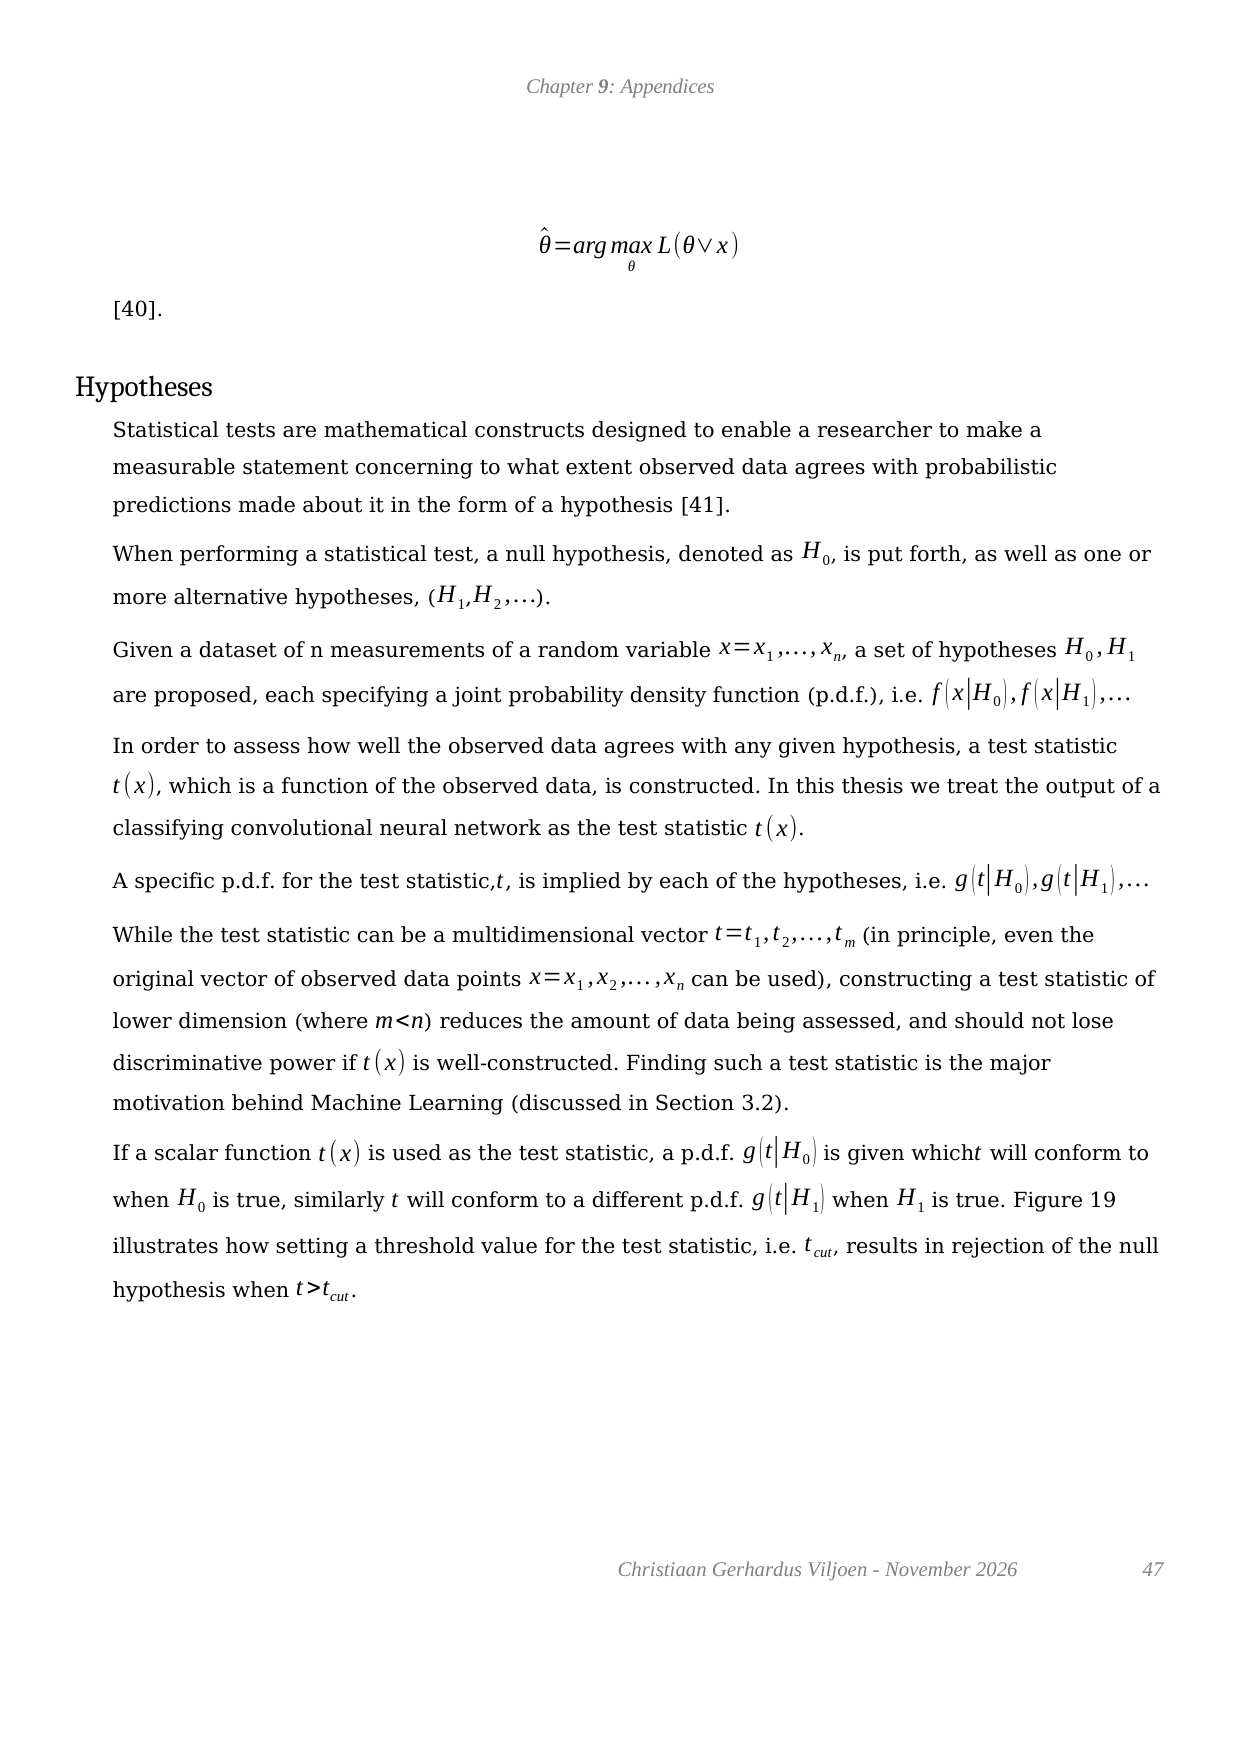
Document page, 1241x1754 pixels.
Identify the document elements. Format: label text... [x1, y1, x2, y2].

subtitle Hypotheses [75, 370, 1165, 404]
text If a scalar function is used as the test statistic, a p.d.f. is given which will conform to when is true, similarly will conform to a different p.d.f. when is true. Figure 19 illustrates how setting a threshold value for the test statistic, i.e. , results in rejection of the null hypothesis when . [112, 1135, 1165, 1305]
text Statistical tests are mathematical constructs designed to enable a researcher to make a measurable statement concerning to what extent observed data agrees with probabilistic predictions made about it in the form of a hypothesis . [112, 416, 1165, 516]
text Given a dataset of n measurements of a random variable , a set of hypotheses are proposed, each specifying a joint probability density function (p.d.f.), i.e. [112, 633, 1165, 712]
text . [112, 295, 1165, 320]
text In order to assess how well the observed data agrees with any given hypothesis, a test statistic , which is a function of the observed data, is constructed. In this thesis we treat the output of a classifying convolutional neural network as the test statistic . [112, 733, 1165, 843]
text When performing a statistical test, a null hypothesis, denoted as , is put forth, as well as one or more alternative hypotheses, (,). [112, 537, 1165, 612]
text While the test statistic can be a multidimensional vector (in principle, even the original vector of observed data points can be used), constructing a test statistic of lower dimension (where ) reduces the amount of data being assessed, and should not lose discriminative power if is well-constructed. Finding such a test statistic is the major motivation behind Machine Learning (discussed in Section 3.2). [112, 919, 1165, 1114]
text A specific p.d.f. for the test statistic,, is implied by each of the hypotheses, i.e. [112, 863, 1165, 898]
